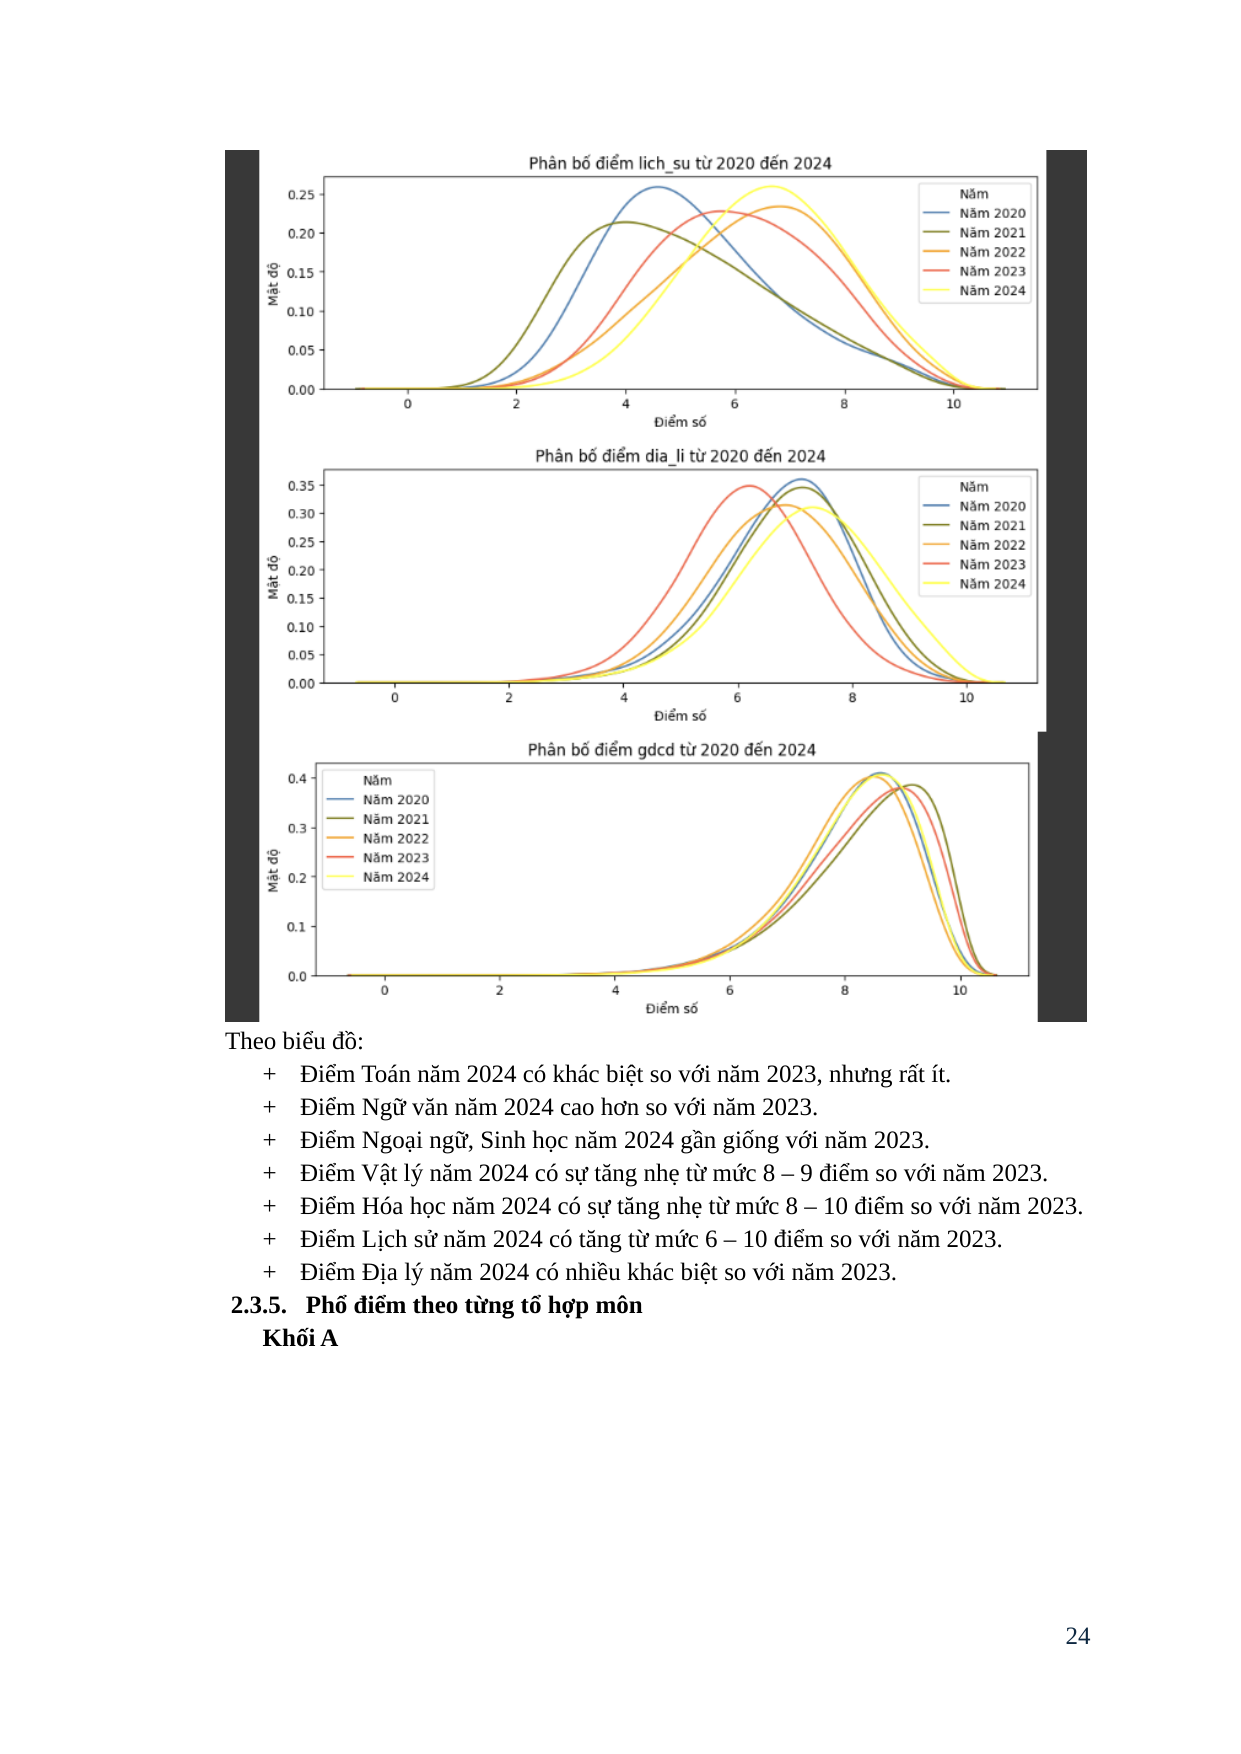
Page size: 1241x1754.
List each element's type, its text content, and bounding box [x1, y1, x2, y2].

list Điểm Toán năm 2024 có khác biệt so với năm 2023, nhưng rất ít. [262, 1059, 1090, 1088]
list Điểm Hóa học năm 2024 có sự tăng nhẹ từ mức 8 – 10 điểm so với năm 2023. [262, 1191, 1090, 1220]
text Theo biểu đồ: [225, 1026, 1090, 1055]
picture [225, 150, 1087, 1022]
list Điểm Vật lý năm 2024 có sự tăng nhẹ từ mức 8 – 9 điểm so với năm 2023. [262, 1158, 1090, 1187]
list Điểm Ngoại ngữ, Sinh học năm 2024 gần giống với năm 2023. [262, 1125, 1090, 1154]
list Phổ điểm theo từng tổ hợp môn [231, 1290, 1090, 1319]
list Điểm Địa lý năm 2024 có nhiều khác biệt so với năm 2023. [262, 1257, 1090, 1286]
list Điểm Lịch sử năm 2024 có tăng từ mức 6 – 10 điểm so với năm 2023. [262, 1224, 1090, 1253]
list Khối A [262, 1323, 1090, 1352]
list Điểm Ngữ văn năm 2024 cao hơn so với năm 2023. [262, 1092, 1090, 1121]
